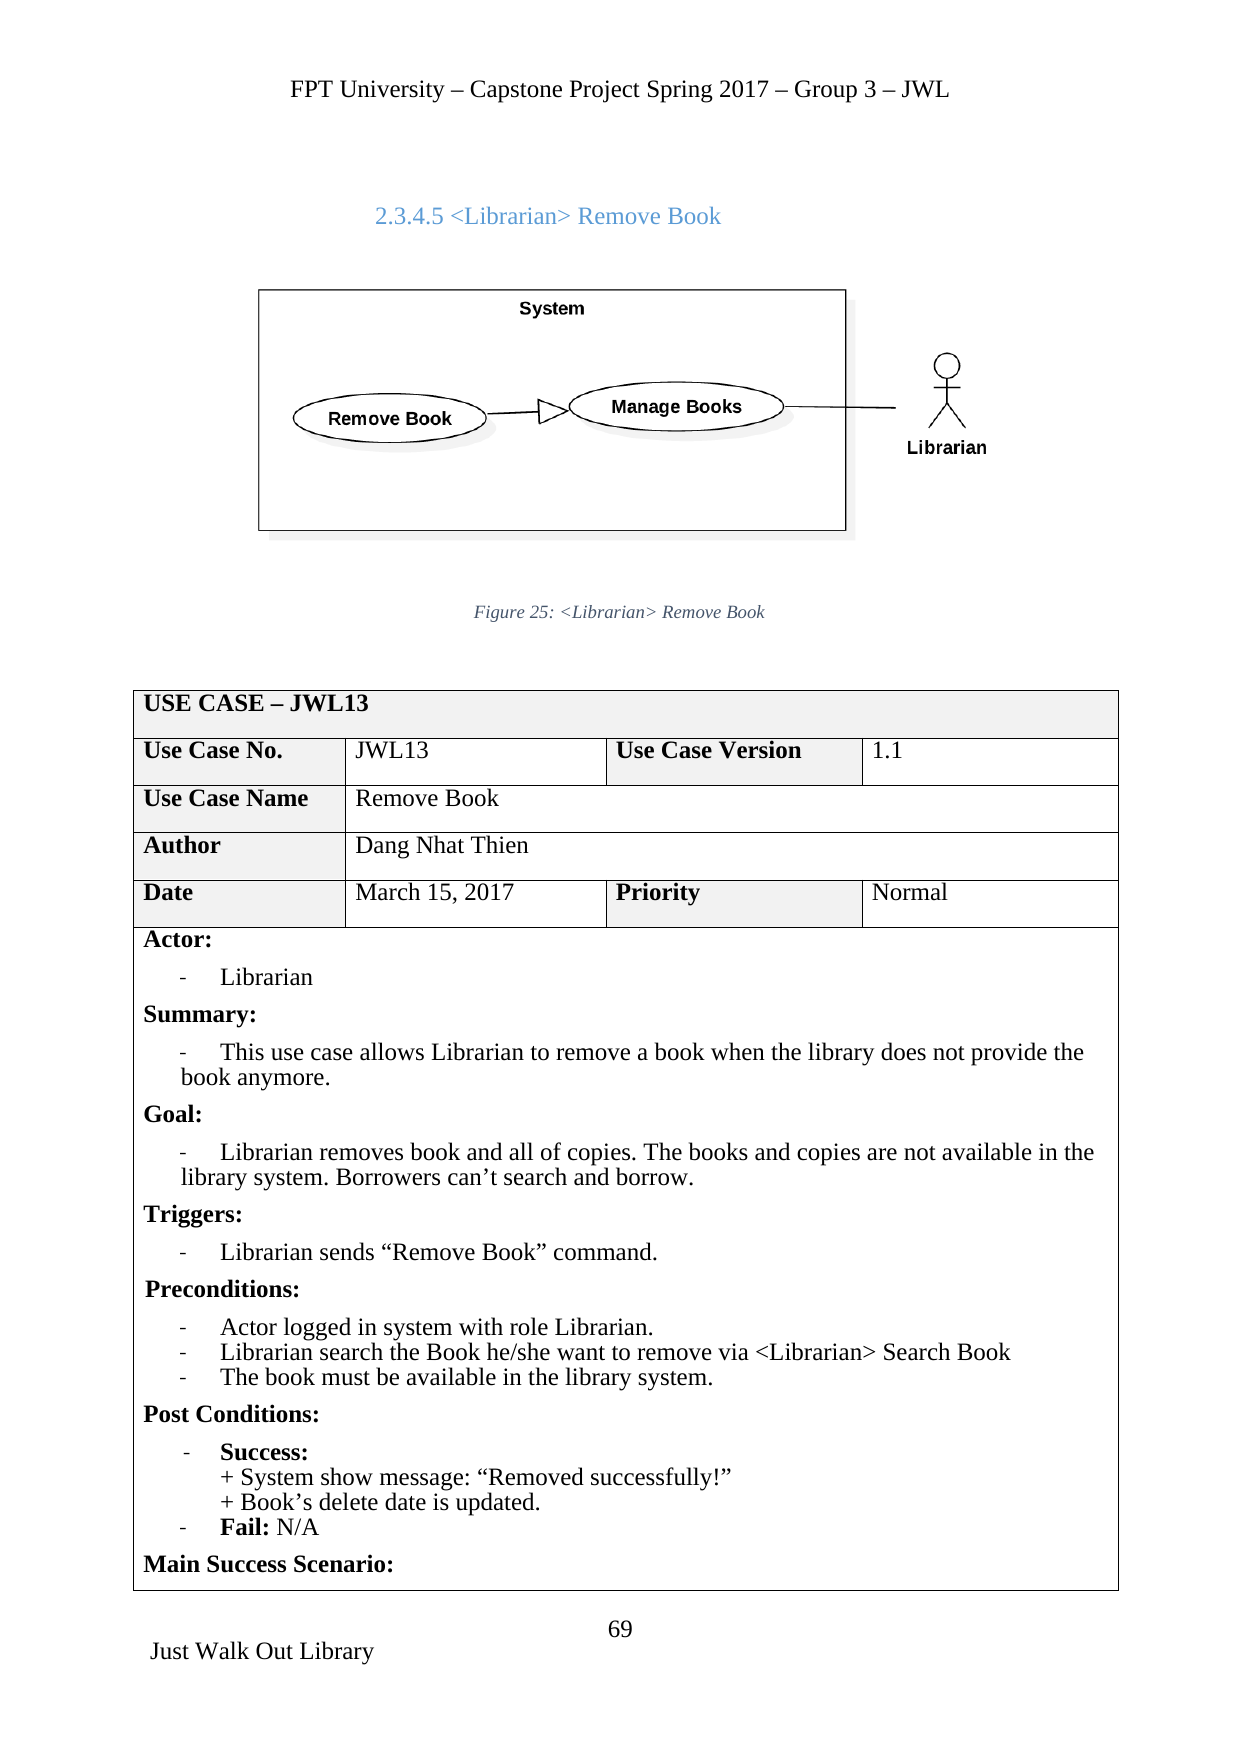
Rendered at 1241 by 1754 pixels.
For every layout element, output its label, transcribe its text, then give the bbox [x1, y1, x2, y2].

table_cell Use Case Version [607, 739, 862, 785]
picture [231, 231, 1009, 583]
table_cell Remove Book [346, 786, 1118, 832]
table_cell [134, 928, 1118, 1590]
subtitle <Librarian> Remove Book [375, 201, 1090, 230]
table_cell JWL13 [346, 739, 606, 785]
table_cell 1.1 [863, 739, 1118, 785]
table_cell Normal [863, 881, 1118, 927]
table_cell Use Case No. [134, 739, 345, 785]
table_cell Dang Nhat Thien [346, 833, 1118, 879]
table_cell Priority [607, 881, 862, 927]
text Figure 25: <Librarian> Remove Book [150, 601, 1090, 622]
table_cell Author [134, 833, 345, 879]
table_cell March 15, 2017 [346, 881, 606, 927]
table_cell Date [134, 881, 345, 927]
table_cell Use Case Name [134, 786, 345, 832]
table_header USE CASE – JWL13 [134, 691, 1118, 738]
